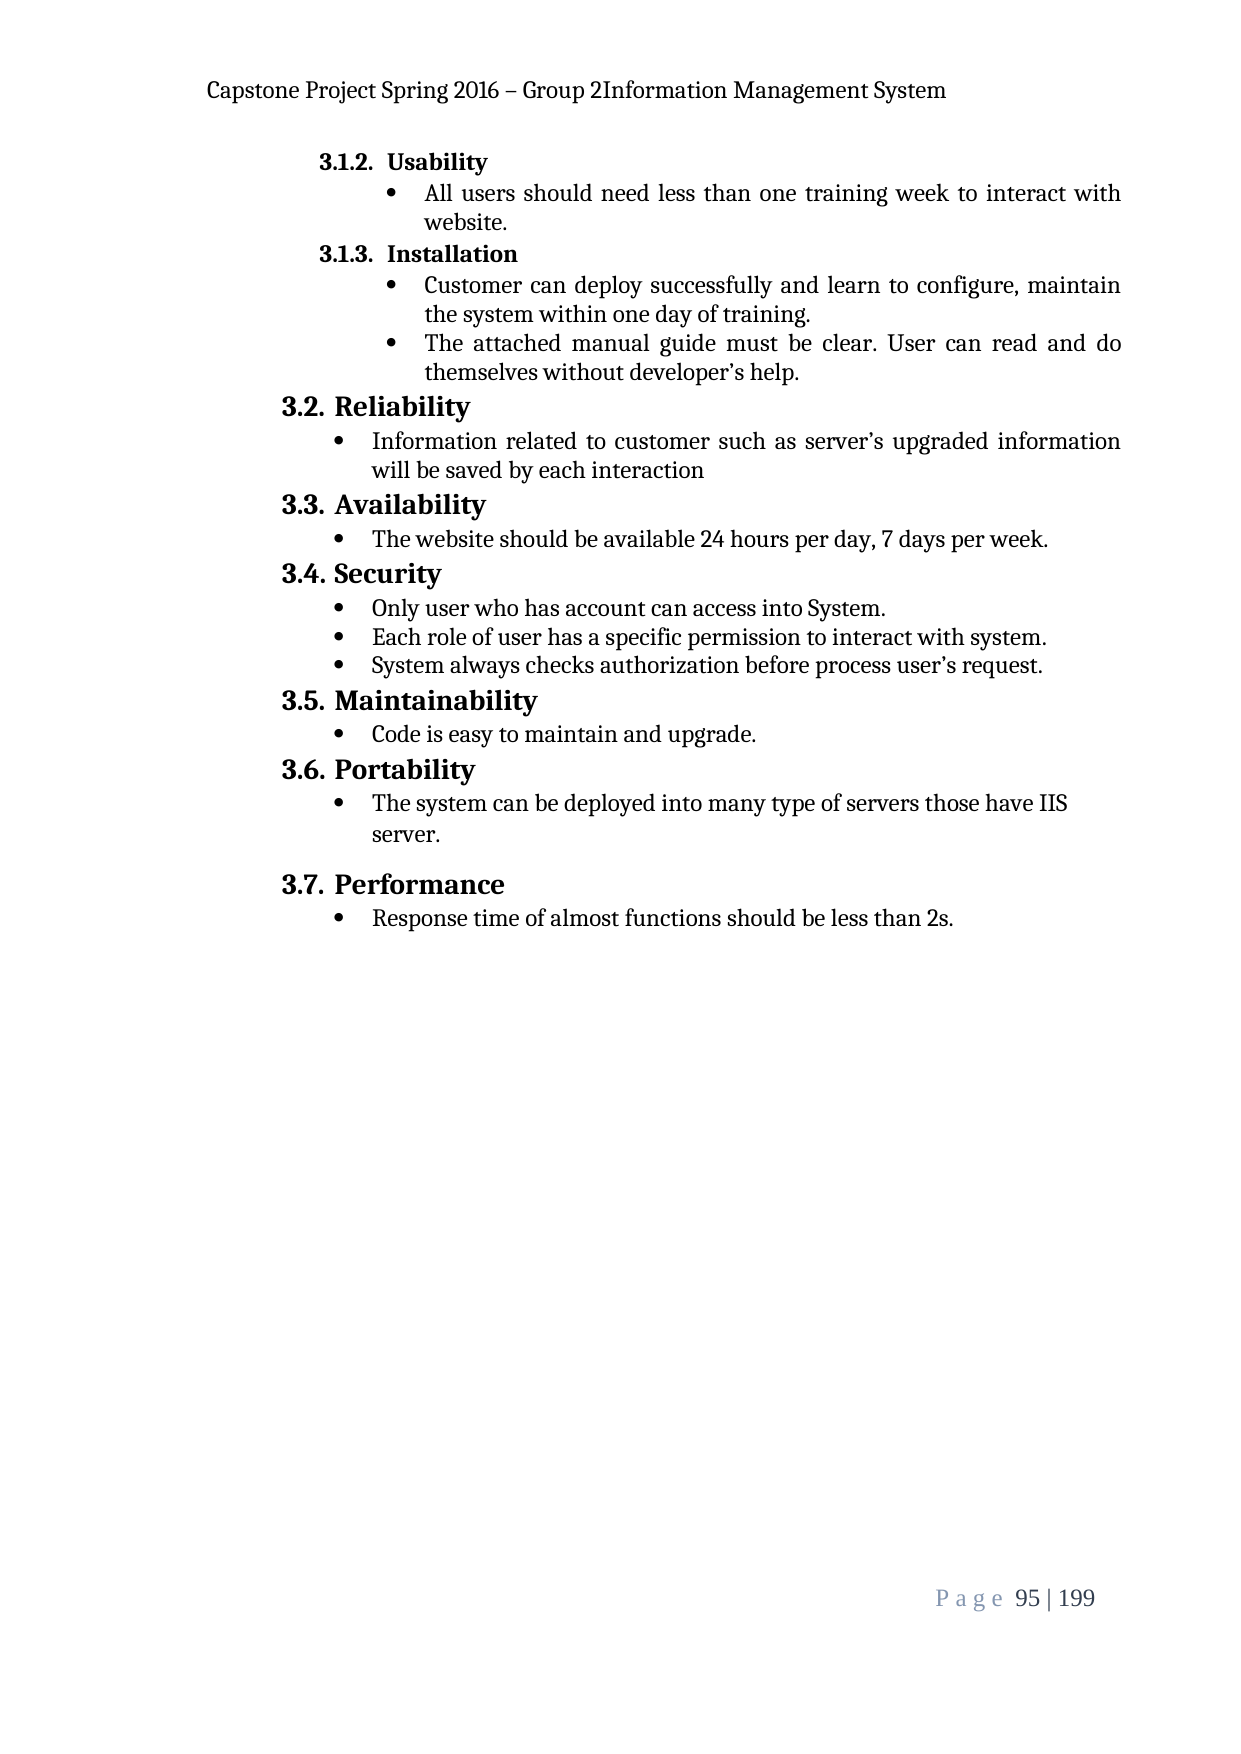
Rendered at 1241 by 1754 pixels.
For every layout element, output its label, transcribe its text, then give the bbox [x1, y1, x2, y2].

list Response time of almost functions should be less than 2s. [334, 904, 1122, 933]
subtitle Usability [319, 148, 1122, 176]
subtitle Security [282, 557, 1122, 591]
list The attached manual guide must be clear. User can read and do themselves without developer’s help. [387, 329, 1122, 386]
list All users should need less than one training week to interact with website. [387, 179, 1122, 236]
list The system can be deployed into many type of servers those have IIS server. [334, 789, 1122, 849]
subtitle Portability [282, 753, 1122, 787]
list System always checks authorization before process user’s request. [334, 651, 1122, 680]
subtitle Installation [319, 240, 1122, 269]
list Code is easy to maintain and upgrade. [334, 720, 1122, 749]
subtitle Availability [282, 488, 1122, 522]
subtitle Performance [282, 868, 1122, 902]
list Customer can deploy successfully and learn to configure, maintain the system within one day of training. [387, 271, 1122, 329]
subtitle Maintainability [282, 684, 1122, 718]
list Only user who has account can access into System. [334, 594, 1122, 622]
list The website should be available 24 hours per day, 7 days per week. [334, 524, 1122, 553]
subtitle Reliability [282, 391, 1122, 424]
list Each role of user has a specific permission to interact with system. [334, 622, 1122, 651]
list Information related to customer such as server’s upgraded information will be saved by each interaction [334, 427, 1122, 484]
